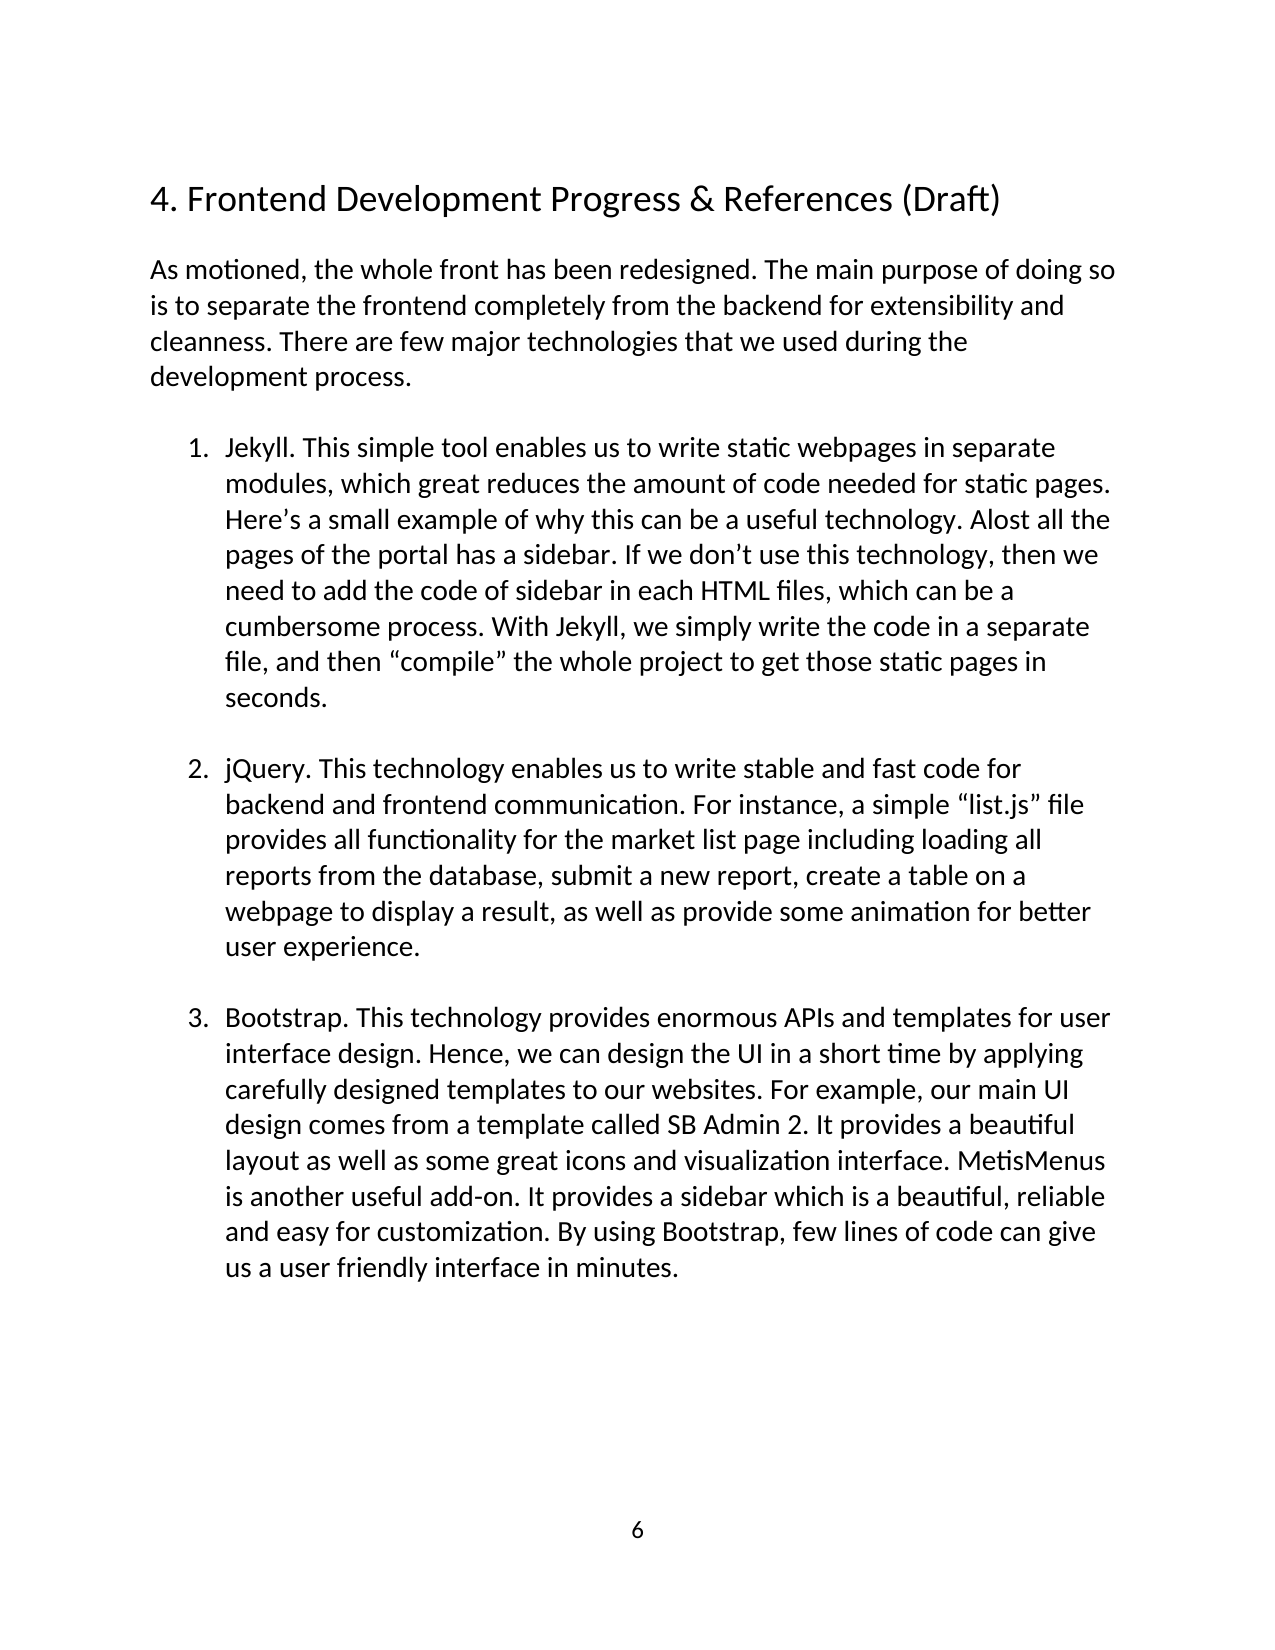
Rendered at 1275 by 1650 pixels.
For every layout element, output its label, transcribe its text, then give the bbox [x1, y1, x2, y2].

list Jekyll. This simple tool enables us to write static webpages in separate modules, which great reduces the amount of code needed for static pages. Here’s a small example of why this can be a useful technology. Alost all the pages of the portal has a sidebar. If we don’t use this technology, then we need to add the code of sidebar in each HTML files, which can be a cumbersome process. With Jekyll, we simply write the code in a separate file, and then “compile” the whole project to get those static pages in seconds. [187, 429, 1125, 714]
subtitle 4. Frontend Development Progress & References (Draft) [150, 175, 1125, 221]
list Bootstrap. This technology provides enormous APIs and templates for user interface design. Hence, we can design the UI in a short time by applying carefully designed templates to our websites. For example, our main UI design comes from a template called SB Admin 2. It provides a beautiful layout as well as some great icons and visualization interface. MetisMenus is another useful add-on. It provides a sidebar which is a beautiful, reliable and easy for customization. By using Bootstrap, few lines of code can give us a user friendly interface in minutes. [187, 999, 1125, 1284]
list jQuery. This technology enables us to write stable and fast code for backend and frontend communication. For instance, a simple “list.js” file provides all functionality for the market list page including loading all reports from the database, submit a new report, create a table on a webpage to display a result, as well as provide some animation for better user experience. [187, 750, 1125, 964]
text As motioned, the whole front has been redesigned. The main purpose of doing so is to separate the frontend completely from the backend for extensibility and cleanness. There are few major technologies that we used during the development process. [150, 251, 1125, 394]
